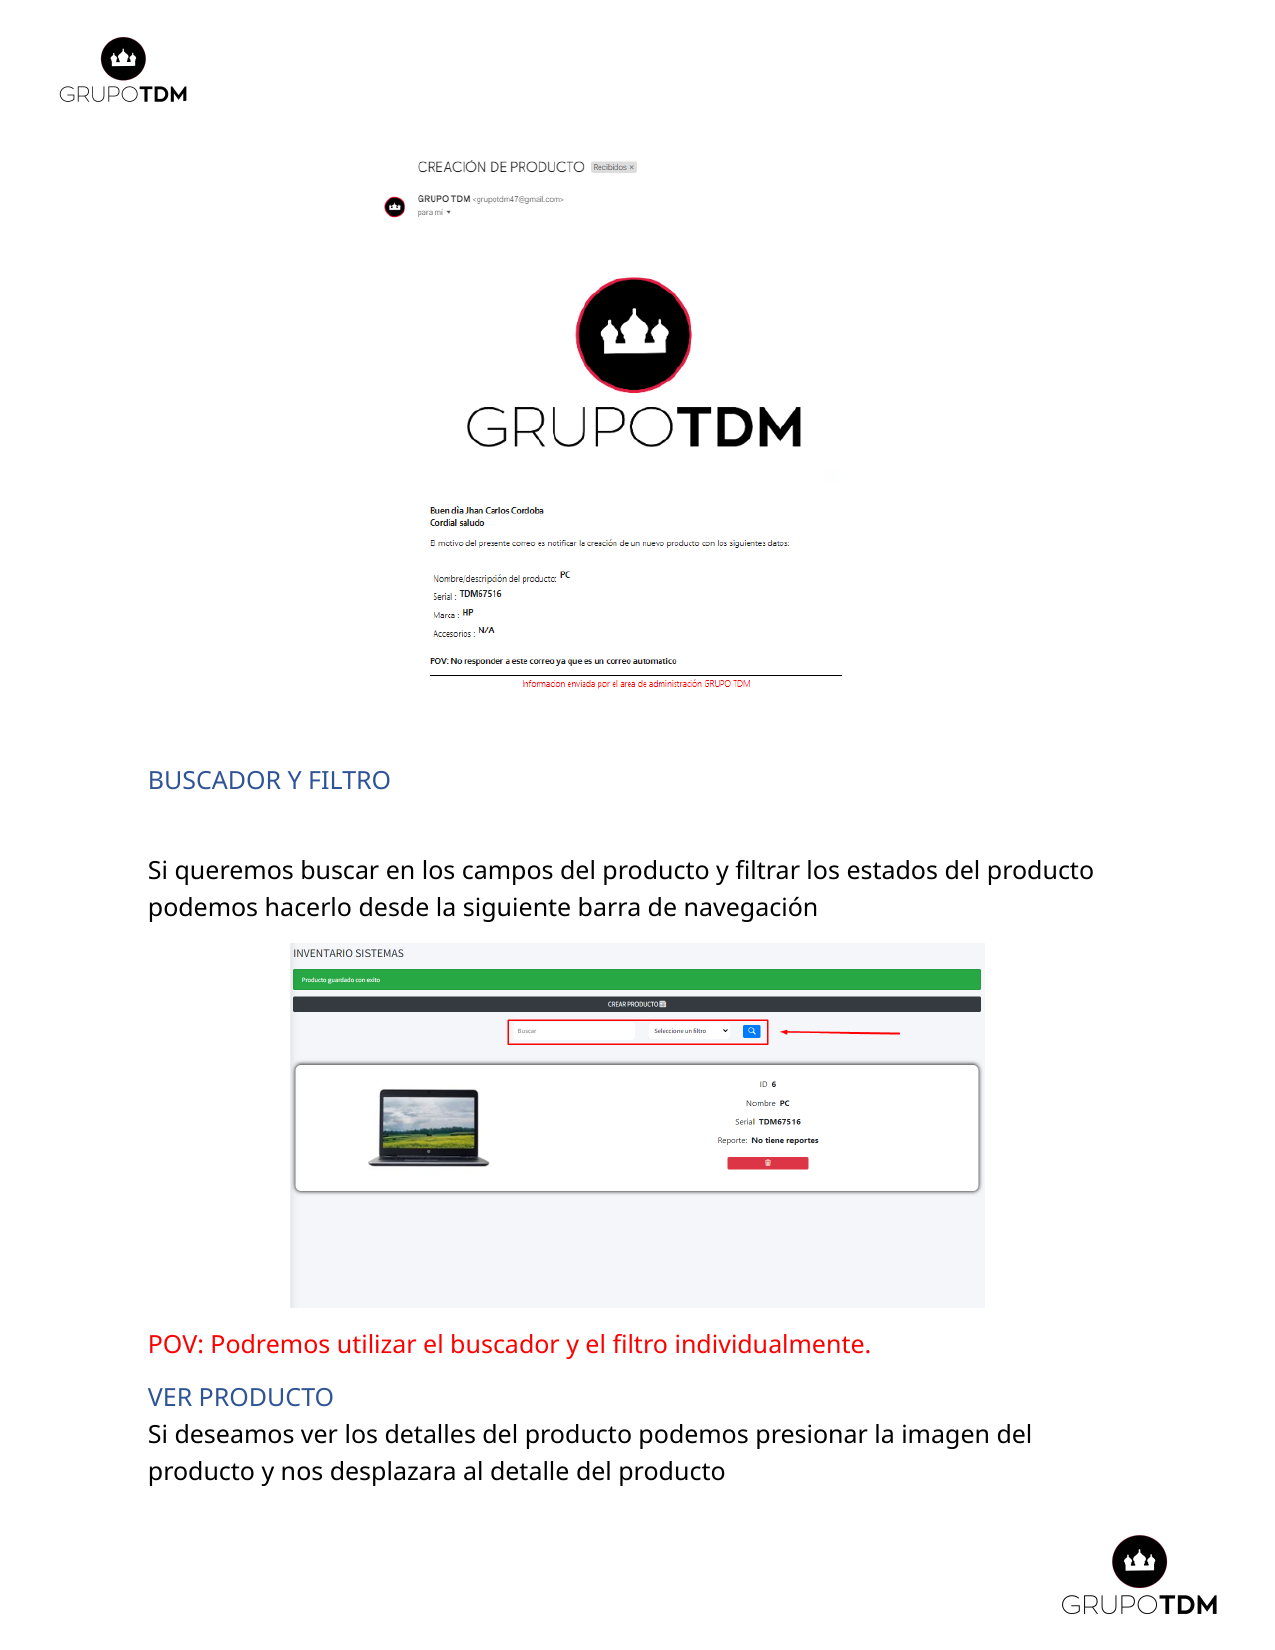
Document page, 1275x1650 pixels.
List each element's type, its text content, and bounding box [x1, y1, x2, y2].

picture [290, 943, 985, 1308]
subtitle VER PRODUCTO [148, 1380, 1127, 1414]
text Si queremos buscar en los campos del producto y filtrar los estados del producto podemos hacerlo desde la siguiente barra de navegación [148, 853, 1127, 924]
text Si deseamos ver los detalles del producto podemos presionar la imagen del producto y nos desplazara al detalle del producto [148, 1417, 1127, 1487]
picture [1054, 1527, 1227, 1622]
picture [51, 29, 196, 108]
picture [375, 147, 901, 718]
subtitle BUSCADOR Y FILTRO [148, 763, 1127, 797]
text POV: Podremos utilizar el buscador y el filtro individualmente. [148, 1326, 1127, 1360]
